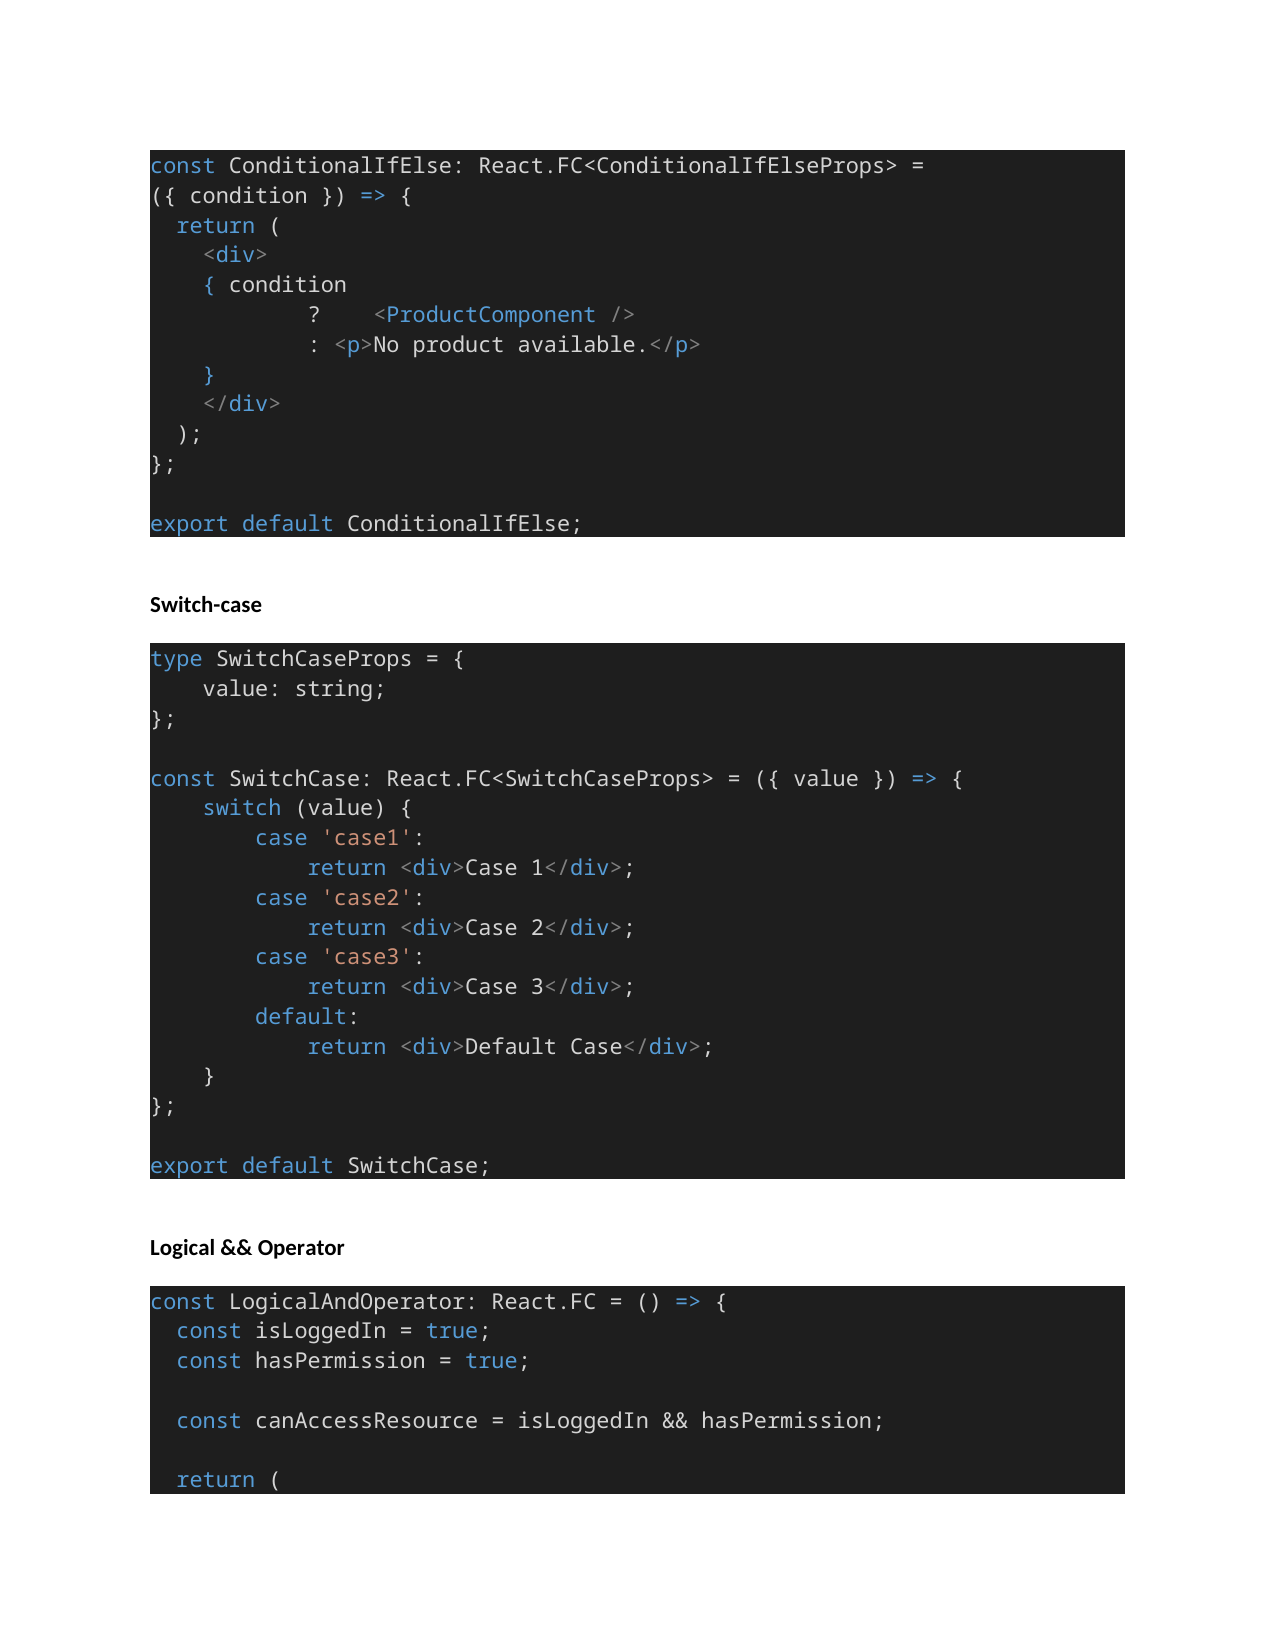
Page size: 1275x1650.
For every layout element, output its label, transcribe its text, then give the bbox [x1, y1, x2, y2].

text const canAccessResource = isLoggedIn && hasPermission; [150, 1405, 1125, 1434]
text const hasPermission = true; [150, 1345, 1125, 1375]
text return <div>Case 2</div>; [150, 911, 1125, 941]
text return <div>Default Case</div>; [150, 1031, 1125, 1060]
text case 'case3': [150, 941, 1125, 971]
text return <div>Case 3</div>; [150, 971, 1125, 1001]
text return ( [150, 209, 1125, 239]
text : <p>No product available.</p> [150, 329, 1125, 358]
text ? <ProductComponent /> [150, 299, 1125, 329]
text }; [150, 1090, 1125, 1120]
text return ( [150, 1464, 1125, 1494]
text default: [150, 1001, 1125, 1031]
text case 'case2': [150, 882, 1125, 911]
text }; [150, 448, 1125, 478]
text }; [150, 703, 1125, 733]
text type SwitchCaseProps = { [150, 643, 1125, 673]
text </div> [150, 388, 1125, 418]
text value: string; [150, 673, 1125, 703]
text Logical && Operator [150, 1233, 1125, 1261]
text const LogicalAndOperator: React.FC = () => { [150, 1286, 1125, 1315]
text const SwitchCase: React.FC<SwitchCaseProps> = ({ value }) => { [150, 762, 1125, 792]
text <div> [150, 239, 1125, 269]
text } [150, 358, 1125, 388]
text return <div>Case 1</div>; [150, 852, 1125, 882]
text export default ConditionalIfElse; [150, 507, 1125, 537]
text case 'case1': [150, 822, 1125, 852]
text Switch-case [150, 590, 1125, 618]
text } [150, 1060, 1125, 1090]
text export default SwitchCase; [150, 1150, 1125, 1179]
text const isLoggedIn = true; [150, 1315, 1125, 1345]
text ); [150, 418, 1125, 448]
text const ConditionalIfElse: React.FC<ConditionalIfElseProps> = ({ condition }) => { [150, 150, 1125, 209]
text switch (value) { [150, 792, 1125, 822]
text { condition [150, 269, 1125, 299]
